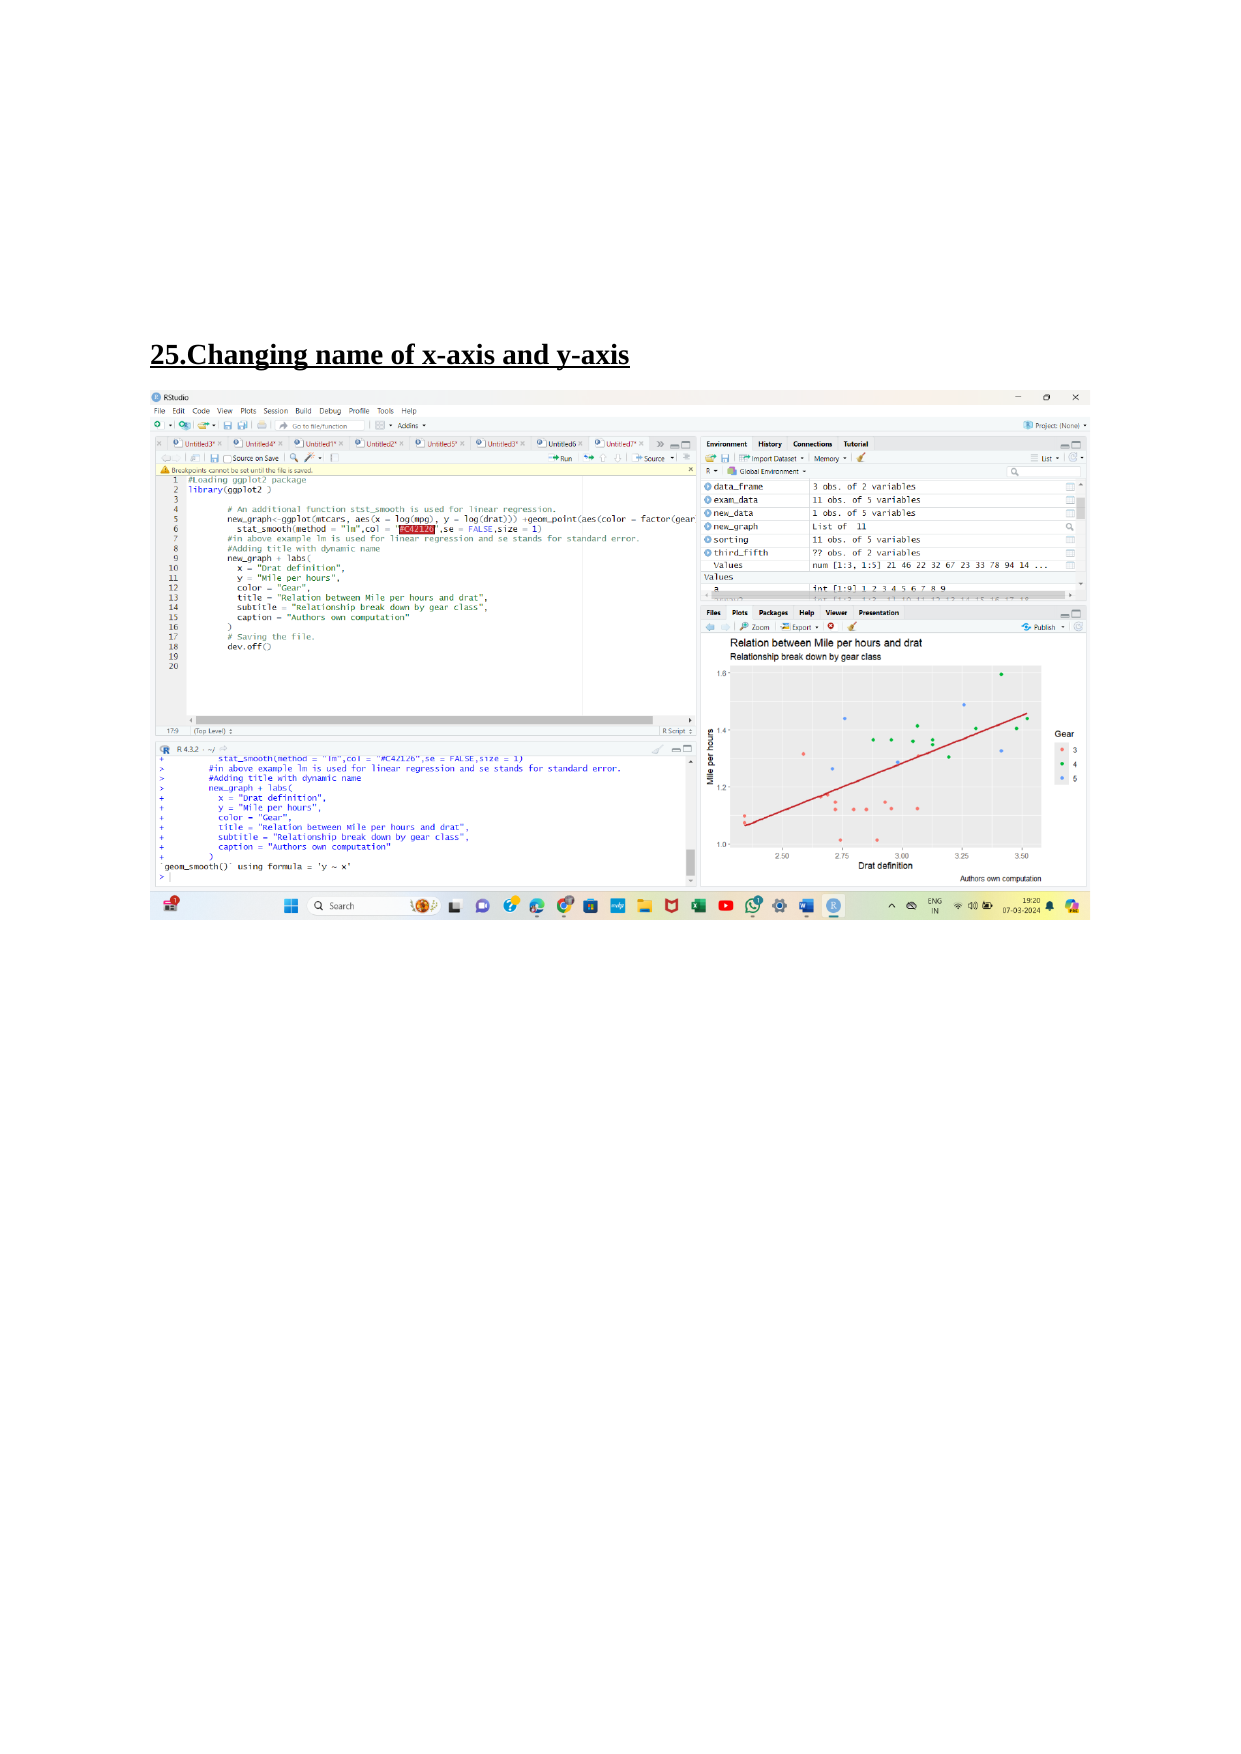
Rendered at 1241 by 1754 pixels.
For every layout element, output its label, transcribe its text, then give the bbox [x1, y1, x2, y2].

picture [150, 390, 1091, 920]
text 25.Changing name of x-axis and y-axis [150, 337, 1090, 371]
